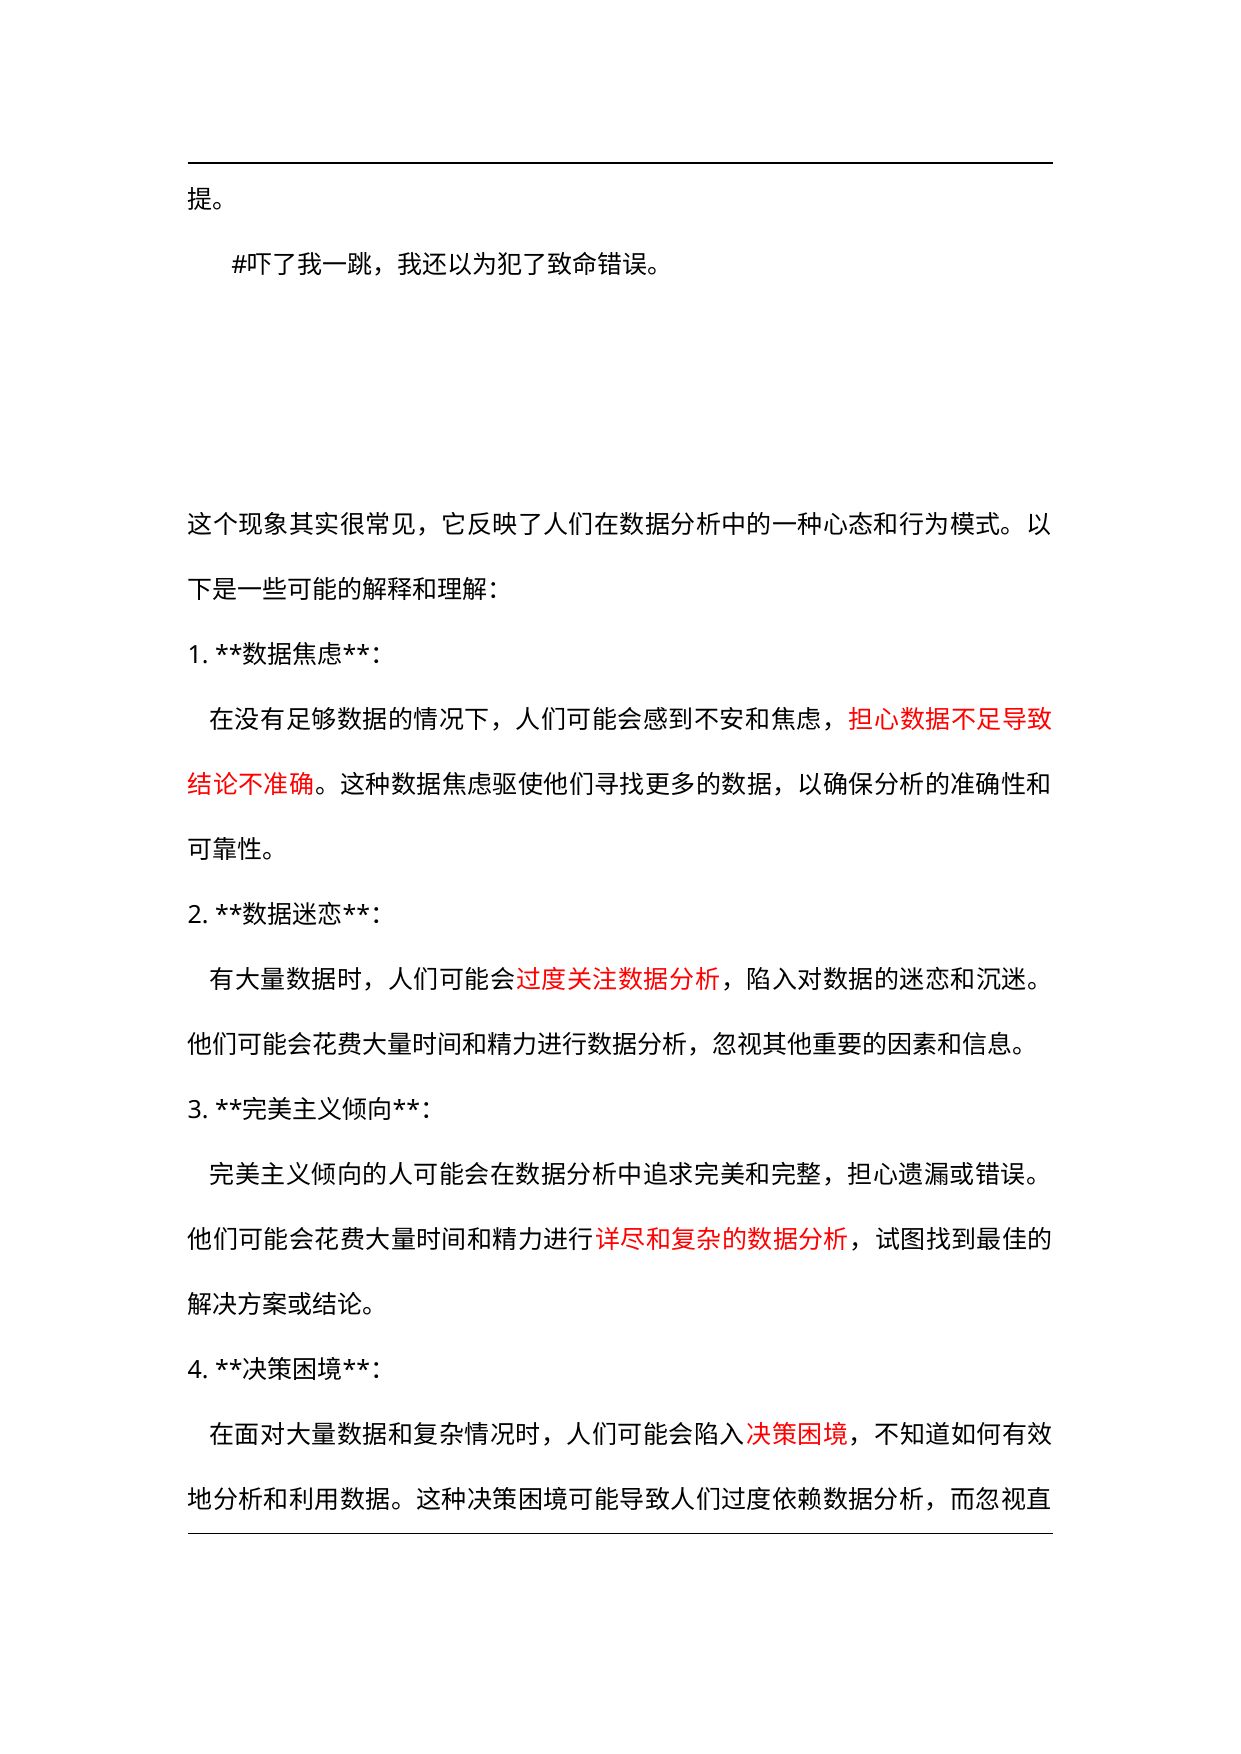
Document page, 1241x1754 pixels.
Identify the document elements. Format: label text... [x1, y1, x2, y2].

text #吓了我一跳，我还以为犯了致命错误。 [187, 231, 1053, 296]
text 有大量数据时，人们可能会过度关注数据分析，陷入对数据的迷恋和沉迷。他们可能会花费大量时间和精力进行数据分析，忽视其他重要的因素和信息。 [187, 946, 1053, 1076]
text 4. **决策困境**： [187, 1336, 1053, 1397]
text 3. **完美主义倾向**： [187, 1076, 1053, 1141]
text 2. **数据迷恋**： [187, 881, 1053, 946]
text 这个现象其实很常见，它反映了人们在数据分析中的一种心态和行为模式。以下是一些可能的解释和理解： [187, 491, 1053, 621]
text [187, 163, 1053, 231]
text 1. **数据焦虑**： [187, 621, 1053, 686]
text 完美主义倾向的人可能会在数据分析中追求完美和完整，担心遗漏或错误。他们可能会花费大量时间和精力进行详尽和复杂的数据分析，试图找到最佳的解决方案或结论。 [187, 1141, 1053, 1336]
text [187, 1397, 1053, 1534]
text 在没有足够数据的情况下，人们可能会感到不安和焦虑，担心数据不足导致结论不准确。这种数据焦虑驱使他们寻找更多的数据，以确保分析的准确性和可靠性。 [187, 686, 1053, 881]
